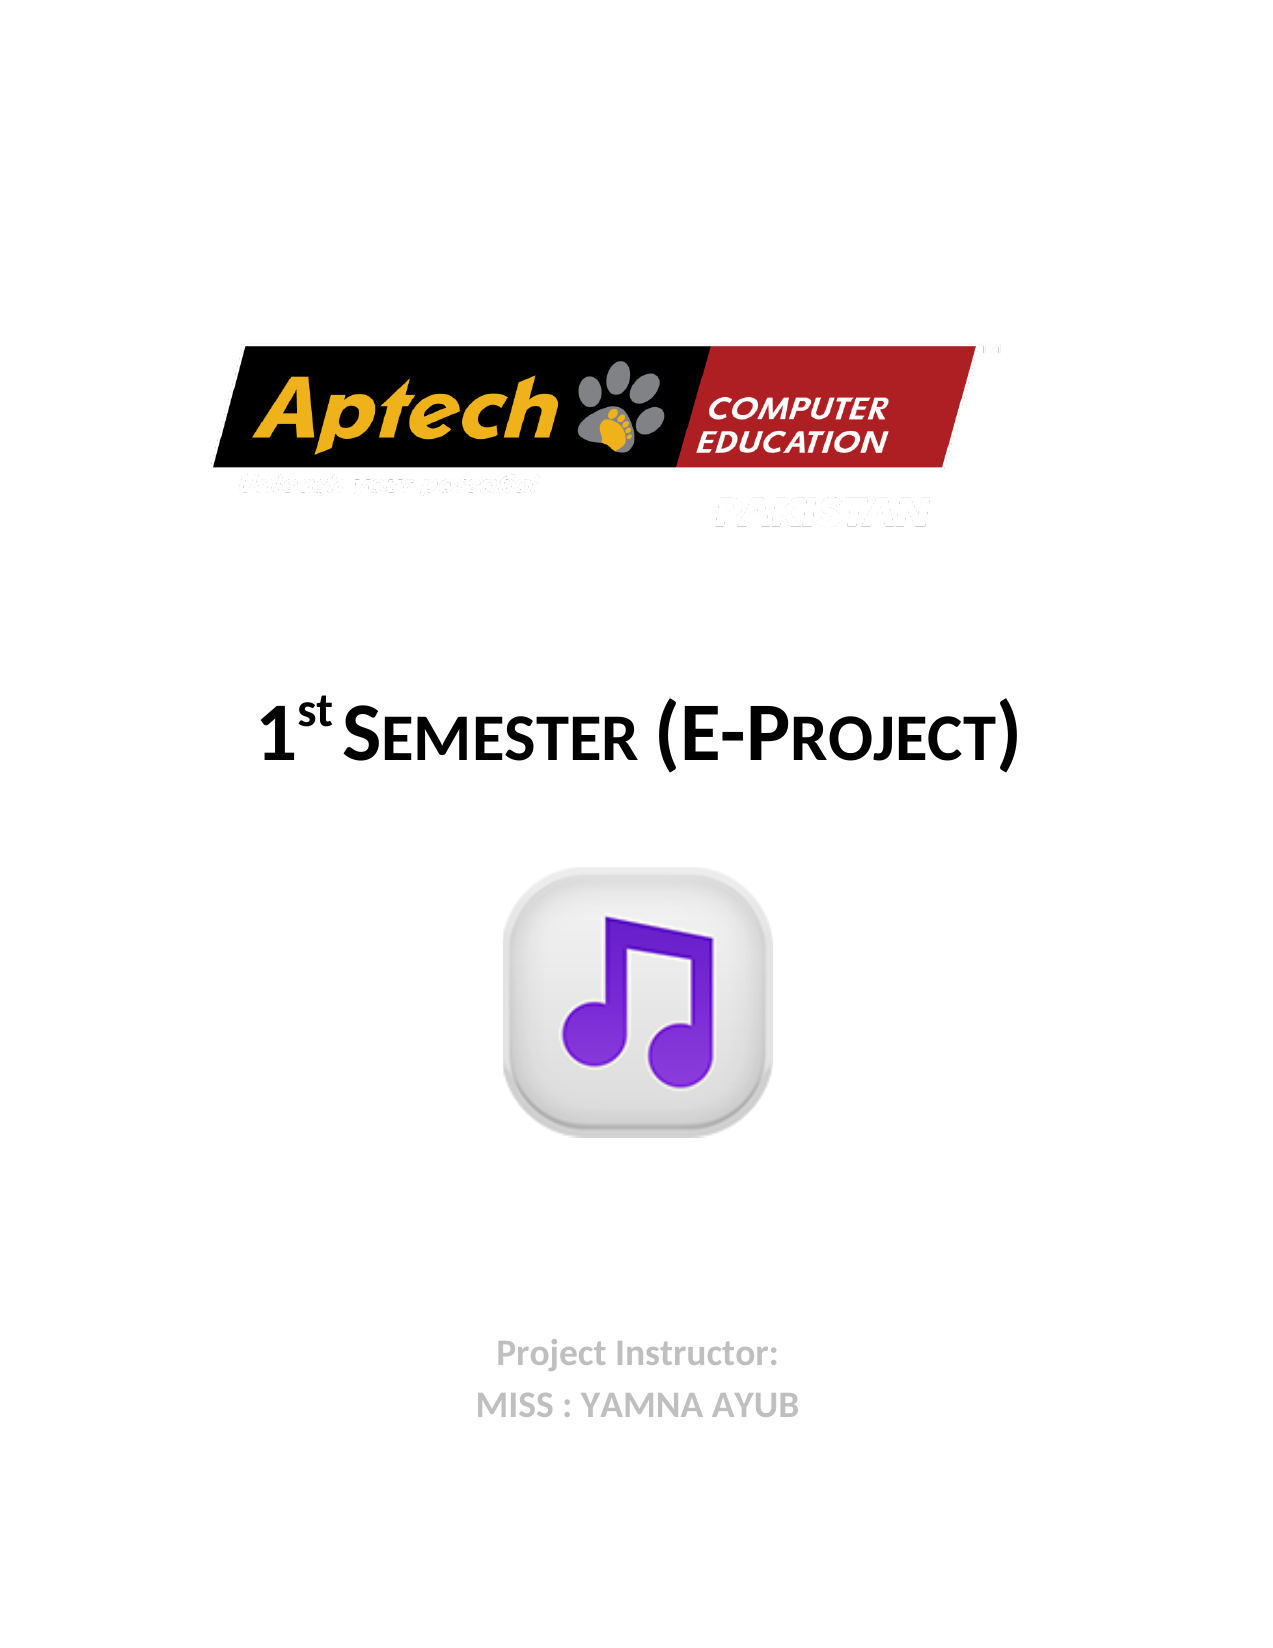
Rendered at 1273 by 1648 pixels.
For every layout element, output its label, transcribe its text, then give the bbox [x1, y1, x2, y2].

picture [502, 867, 774, 1138]
text 1st SEMESTER (E-PROJECT) [179, 679, 1098, 781]
picture [207, 342, 1003, 527]
text MISS : YAMNA AYUB [177, 1381, 1098, 1427]
text Project Instructor: [177, 1328, 1098, 1374]
